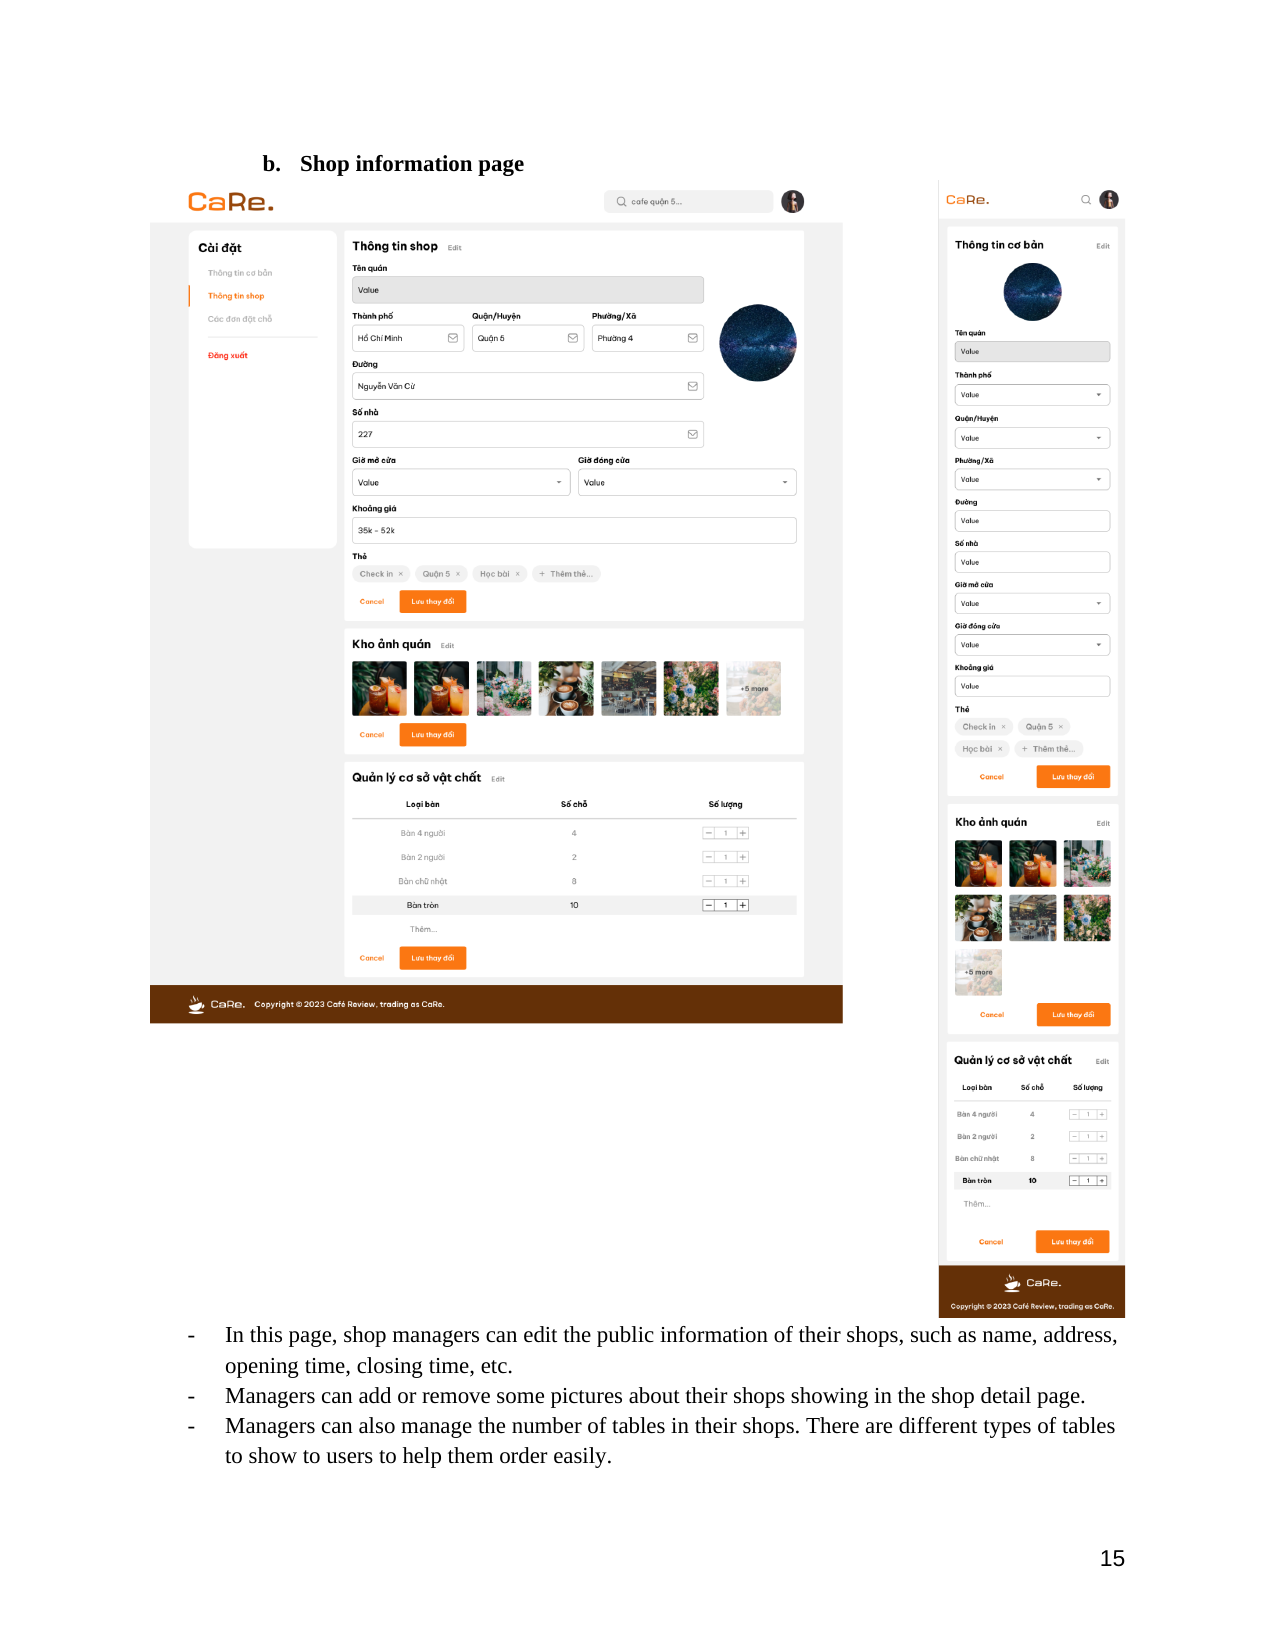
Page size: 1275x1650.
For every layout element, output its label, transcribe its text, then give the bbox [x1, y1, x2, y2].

subtitle Shop information page [262, 150, 1125, 176]
list In this page, shop managers can edit the public information of their shops, such as name, address, opening time, closing time, etc. [187, 1322, 1125, 1378]
list Managers can add or remove some pictures about their shops showing in the shop detail page. [187, 1382, 1125, 1408]
picture [150, 180, 1125, 1318]
list Managers can also manage the number of tables in their shops. There are different types of tables to show to users to help them order easily. [187, 1412, 1125, 1469]
